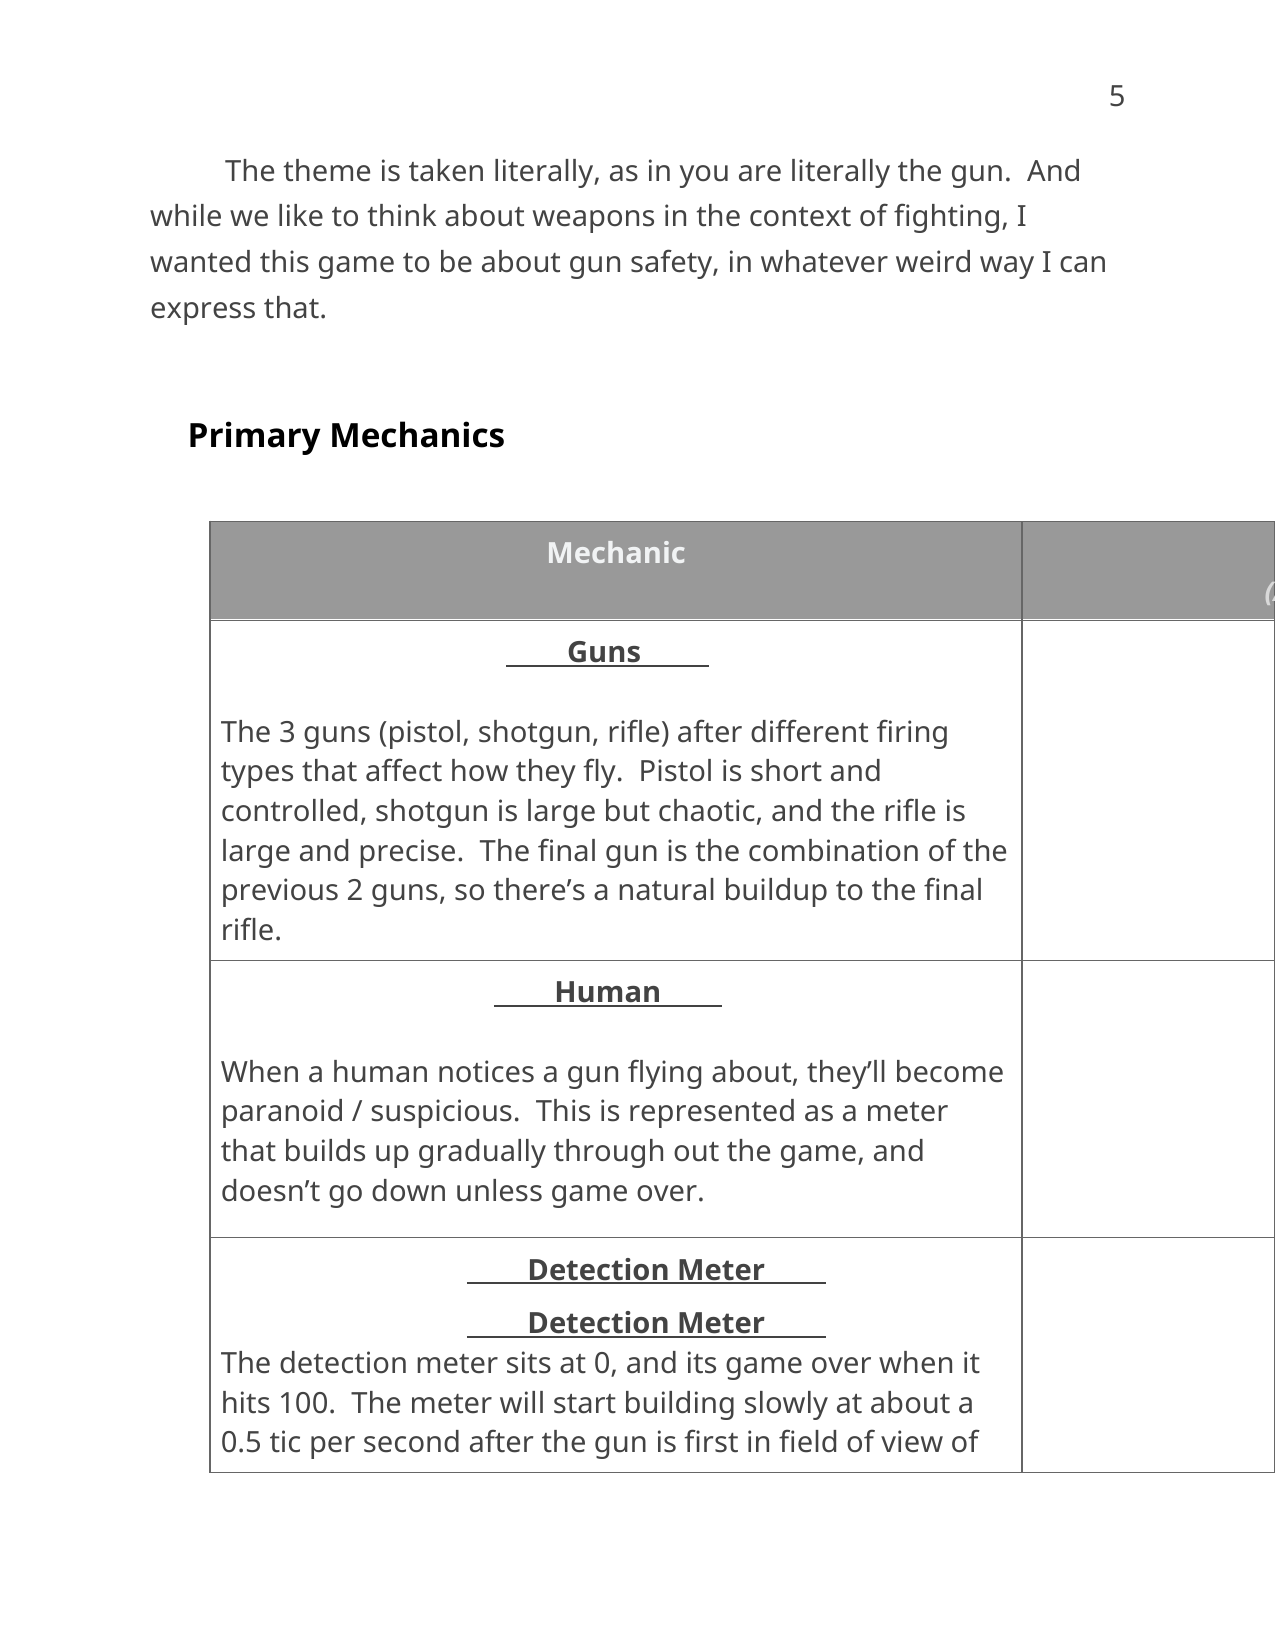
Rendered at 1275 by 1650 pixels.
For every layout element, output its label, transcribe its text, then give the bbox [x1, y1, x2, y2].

table_cell [1023, 1238, 1274, 1472]
table_cell Human a When a human notices a gun flying about, they’ll become paranoid / suspicious. This is represented as a meter that builds up gradually through out the game, and doesn’t go down unless game over. [211, 961, 1021, 1237]
table_cell [1023, 621, 1274, 959]
table_header Mechanic [211, 522, 1021, 619]
table_cell Guns a The 3 guns (pistol, shotgun, rifle) after different firing types that affect how they fly. Pistol is short and controlled, shotgun is large but chaotic, and the rifle is large and precise. The final gun is the combination of the previous 2 guns, so there’s a natural buildup to the final rifle. [211, 621, 1021, 959]
subtitle Primary Mechanics [187, 411, 1125, 457]
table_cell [211, 1238, 1021, 1472]
text The theme is taken literally, as in you are literally the gun. And while we like to think about weapons in the context of fighting, I wanted this game to be about gun safety, in whatever weird way I can express that. [150, 150, 1125, 327]
table_cell [1023, 961, 1274, 1237]
table_header Animated Mockup (Art not necessarily final) [1023, 522, 1274, 619]
